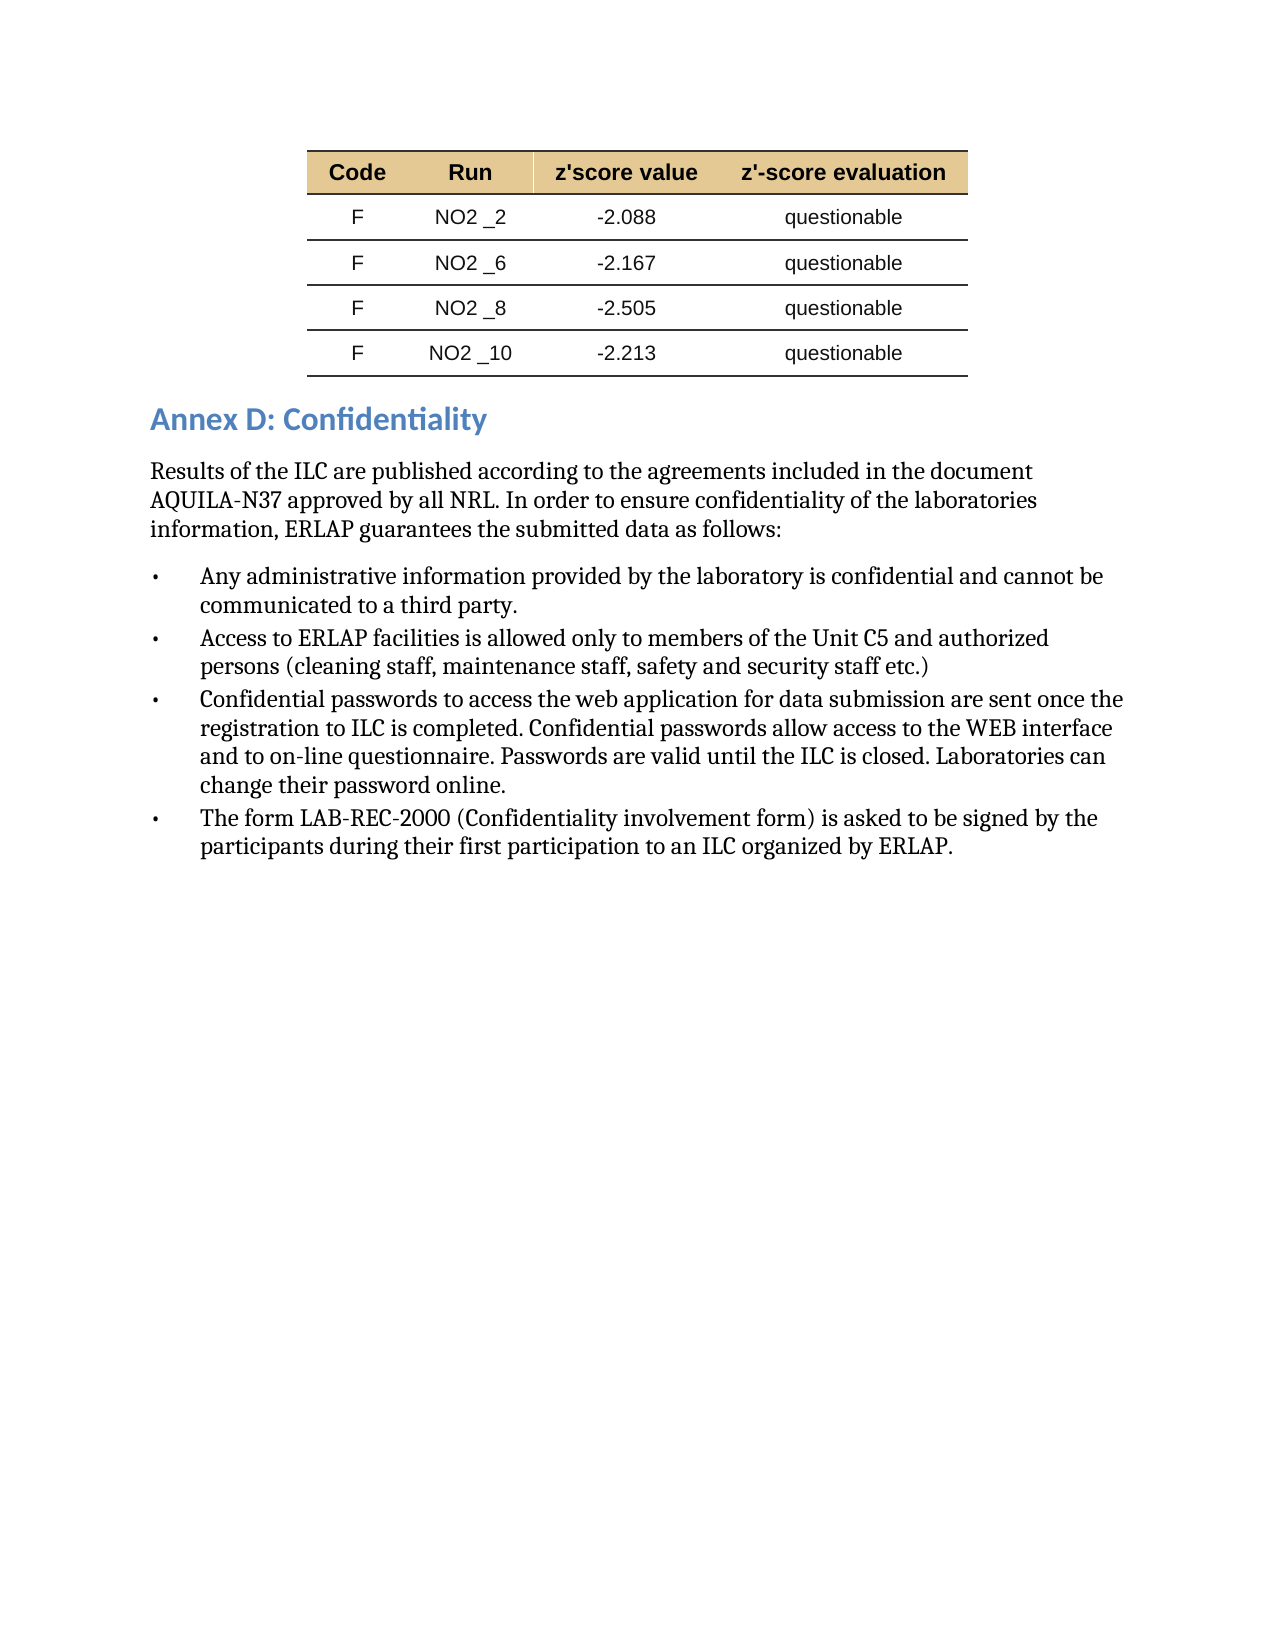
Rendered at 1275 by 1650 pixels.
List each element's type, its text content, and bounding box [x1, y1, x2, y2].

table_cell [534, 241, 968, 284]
list Any administrative information provided by the laboratory is confidential and cannot be communicated to a third party. [150, 562, 1125, 620]
list The form LAB-REC-2000 (Confidentiality involvement form) is asked to be signed by the participants during their first participation to an ILC organized by ERLAP. [150, 803, 1125, 861]
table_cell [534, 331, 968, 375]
subtitle Annex D: Confidentiality [150, 398, 1125, 438]
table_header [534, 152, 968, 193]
list Confidential passwords to access the web application for data submission are sent once the registration to ILC is completed. Confidential passwords allow access to the WEB interface and to on-line questionnaire. Passwords are valid until the ILC is closed. Laboratories can change their password online. [150, 685, 1125, 800]
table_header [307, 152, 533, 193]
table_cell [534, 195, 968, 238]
text Results of the ILC are published according to the agreements included in the document AQUILA-N37 approved by all NRL. In order to ensure confidentiality of the laboratories information, ERLAP guarantees the submitted data as follows: [150, 457, 1125, 543]
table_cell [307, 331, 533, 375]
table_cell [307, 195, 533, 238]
list Access to ERLAP facilities is allowed only to members of the Unit C5 and authorized persons (cleaning staff, maintenance staff, safety and security staff etc.) [150, 623, 1125, 681]
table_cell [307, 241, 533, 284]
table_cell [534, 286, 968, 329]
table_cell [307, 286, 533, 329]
